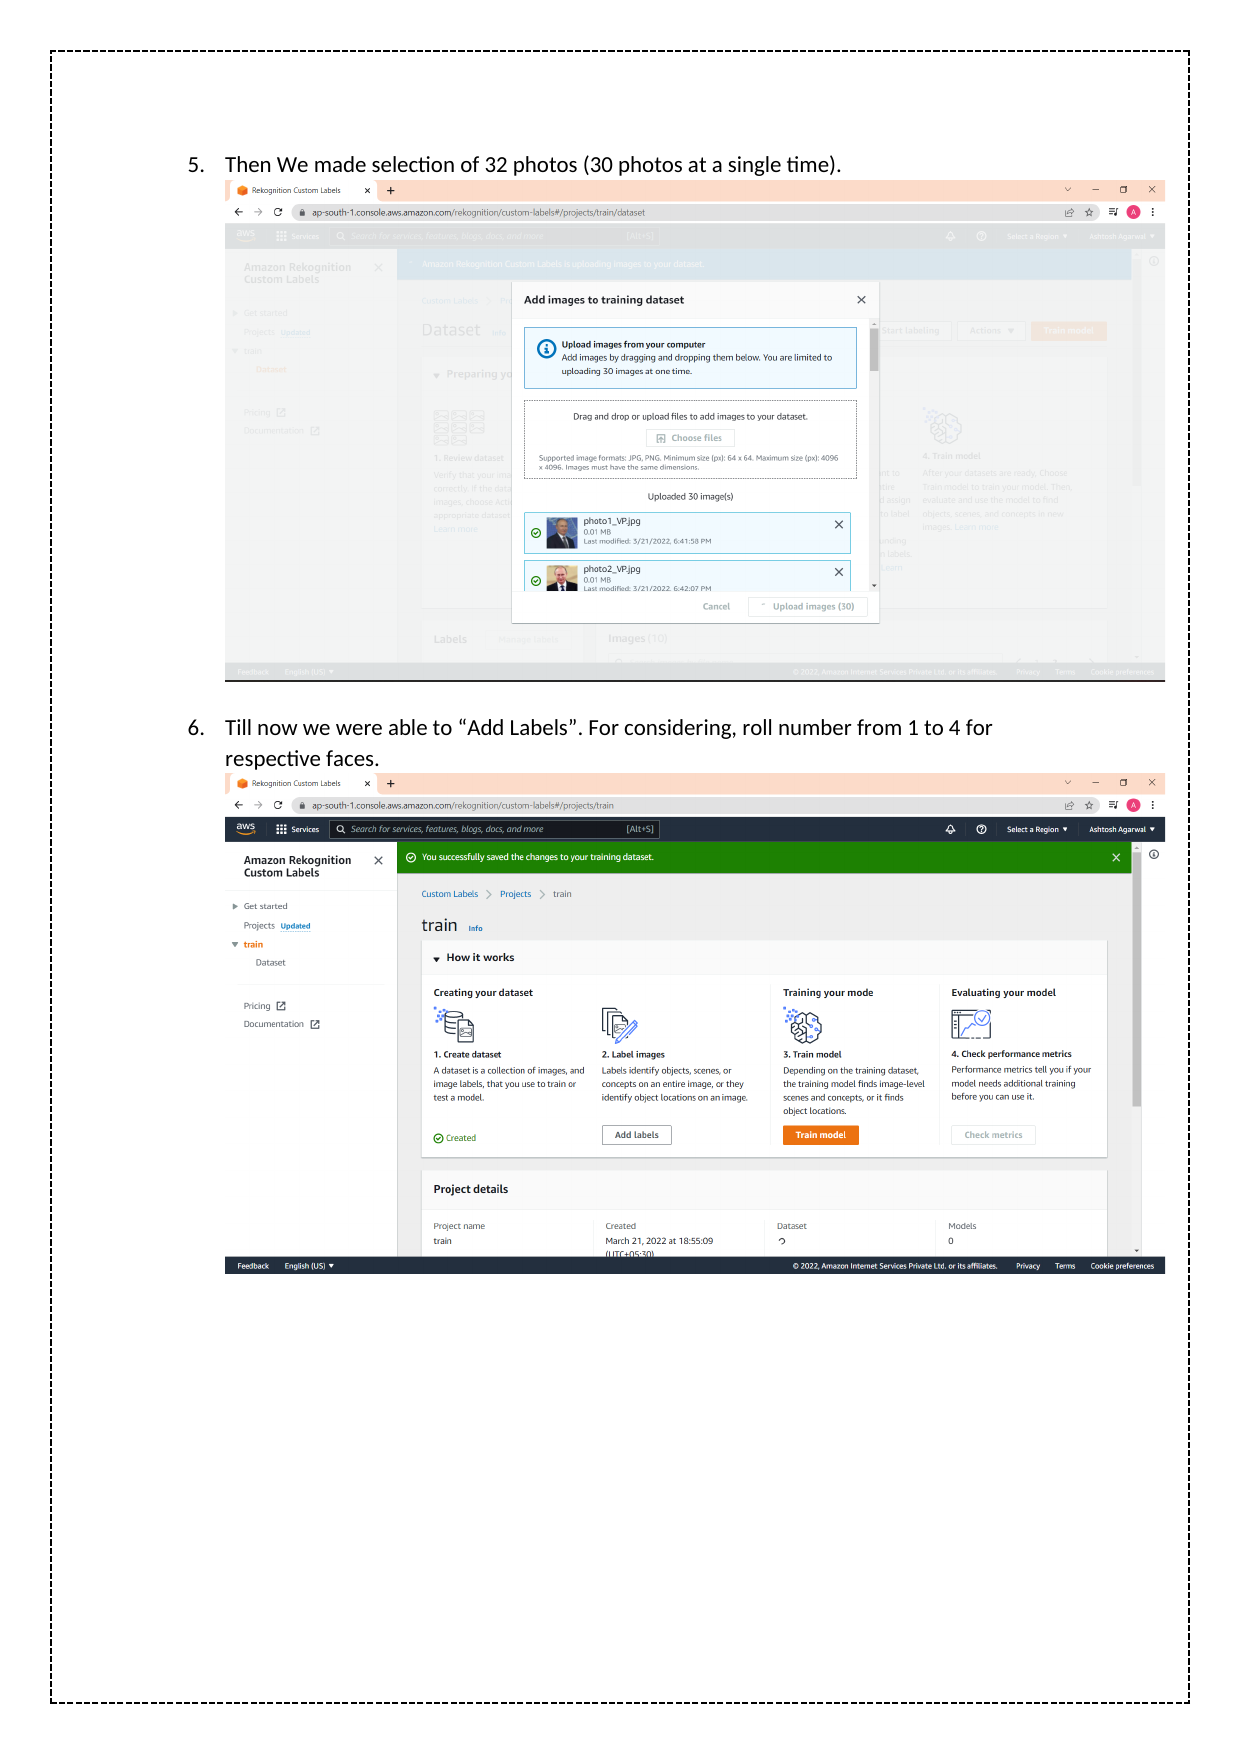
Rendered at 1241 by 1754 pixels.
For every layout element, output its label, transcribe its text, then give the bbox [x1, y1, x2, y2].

list Then We made selection of 32 photos (30 photos at a single time). [187, 150, 1090, 178]
list Till now we were able to “Add Labels”. For considering, roll number from 1 to 4 for respective faces. [187, 713, 1090, 772]
picture [225, 773, 1166, 1274]
picture [225, 180, 1166, 682]
